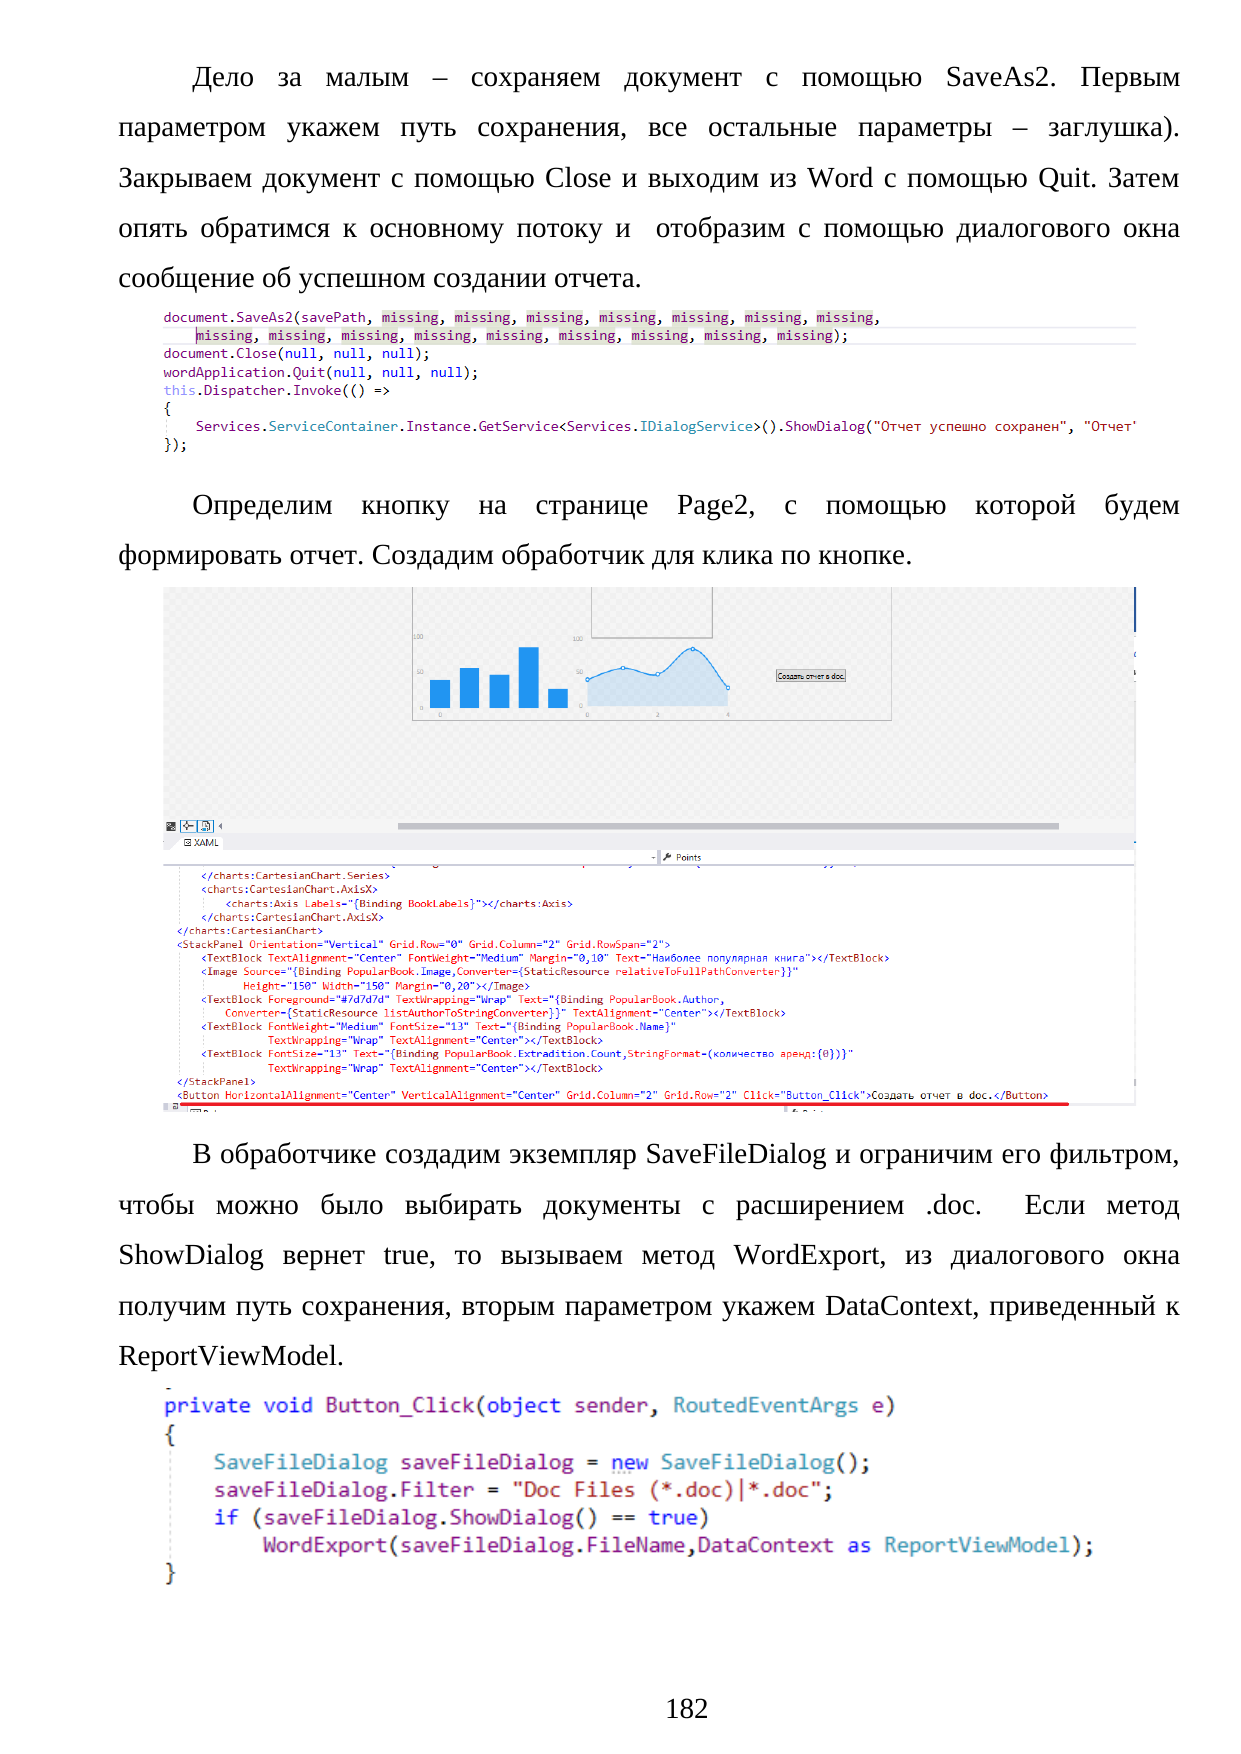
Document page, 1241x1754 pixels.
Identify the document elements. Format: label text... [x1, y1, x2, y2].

picture [162, 1388, 1137, 1640]
picture [163, 587, 1137, 1112]
text Определим кнопку на странице Page2, с помощью которой будем формировать отчет. Создадим обработчик для клика по кнопке. [118, 487, 1181, 571]
picture [162, 310, 1137, 463]
text Дело за малым – сохраняем документ с помощью SaveAs2. Первым параметром укажем путь сохранения, все остальные параметры – заглушка). Закрываем документ с помощью Close и выходим из Word с помощью Quit. Затем опять обратимся к основному потоку и отобразим с помощью диалогового окна сообщение об успешном создании отчета. [118, 59, 1181, 294]
text В обработчике создадим экземпляр SaveFileDialog и ограничим его фильтром, чтобы можно было выбирать документы с расширением .doc. Если метод ShowDialog вернет true, то вызываем метод WordExport, из диалогового окна получим путь сохранения, вторым параметром укажем DataContext, приведенный к ReportViewModel. [118, 1137, 1181, 1371]
